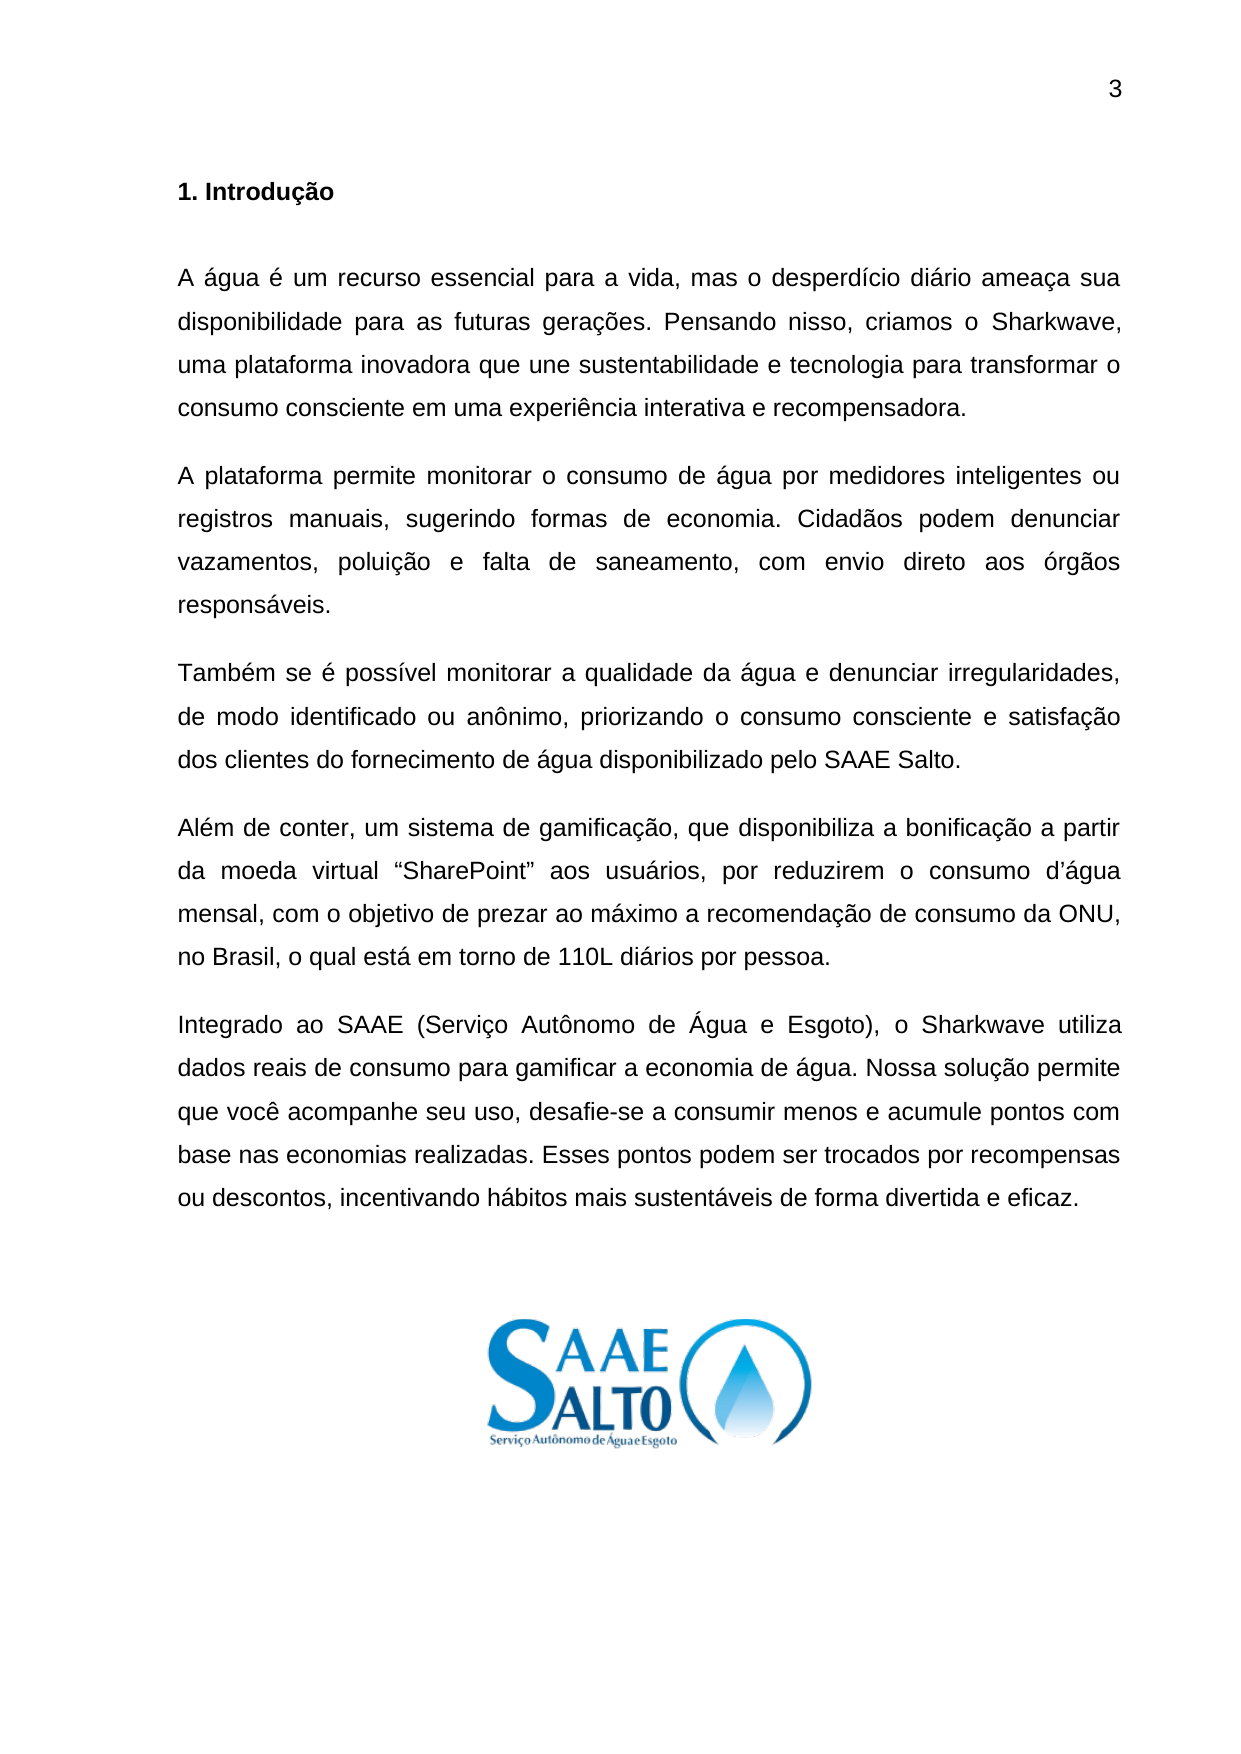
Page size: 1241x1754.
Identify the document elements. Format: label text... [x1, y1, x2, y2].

subtitle 1. Introdução [177, 177, 1122, 206]
text A plataforma permite monitorar o consumo de água por medidores inteligentes ou registros manuais, sugerindo formas de economia. Cidadãos podem denunciar vazamentos, poluição e falta de saneamento, com envio direto aos órgãos responsáveis. [177, 461, 1122, 619]
text Além de conter, um sistema de gamificação, que disponibiliza a bonificação a partir da moeda virtual “SharePoint” aos usuários, por reduzirem o consumo d’água mensal, com o objetivo de prezar ao máximo a recomendação de consumo da ONU, no Brasil, o qual está em torno de 110L diários por pessoa. [177, 813, 1122, 971]
text Integrado ao SAAE (Serviço Autônomo de Água e Esgoto), o Sharkwave utiliza dados reais de consumo para gamificar a economia de água. Nossa solução permite que você acompanhe seu uso, desafie-se a consumir menos e acumule pontos com base nas economias realizadas. Esses pontos podem ser trocados por recompensas ou descontos, incentivando hábitos mais sustentáveis de forma divertida e eficaz. [177, 1010, 1122, 1212]
text A água é um recurso essencial para a vida, mas o desperdício diário ameaça sua disponibilidade para as futuras gerações. Pensando nisso, criamos o Sharkwave, uma plataforma inovadora que une sustentabilidade e tecnologia para transformar o consumo consciente em uma experiência interativa e recompensadora. [177, 263, 1122, 422]
text Também se é possível monitorar a qualidade da água e denunciar irregularidades, de modo identificado ou anônimo, priorizando o consumo consciente e satisfação dos clientes do fornecimento de água disponibilizado pelo SAAE Salto. [177, 658, 1122, 773]
